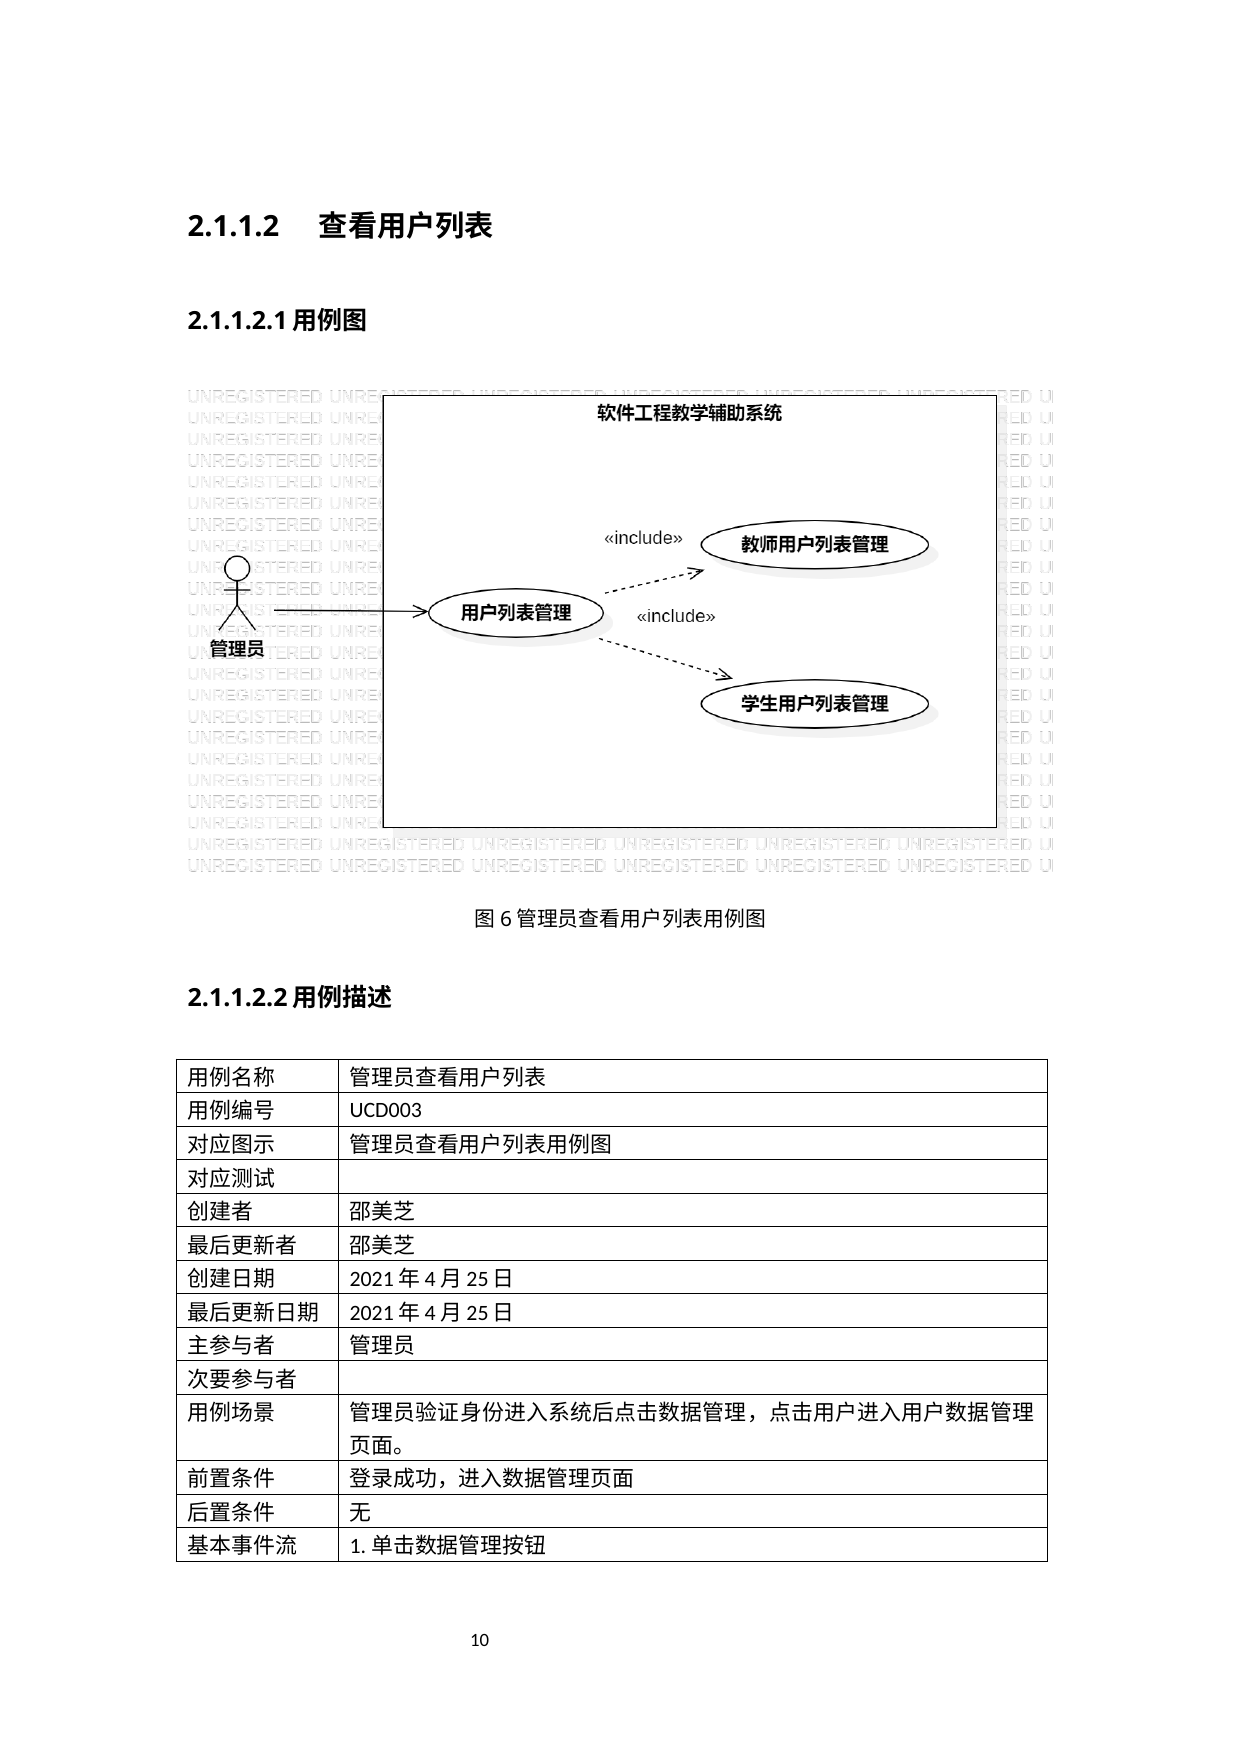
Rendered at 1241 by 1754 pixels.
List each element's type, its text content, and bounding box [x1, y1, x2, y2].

table_cell 前置条件 [177, 1461, 338, 1493]
table_cell 管理员查看用户列表用例图 [339, 1127, 1047, 1159]
table_header 用例名称 [177, 1060, 338, 1092]
table_cell 主参与者 [177, 1328, 338, 1360]
table_cell 对应图示 [177, 1127, 338, 1159]
text 图 6管理员查看用户列表用例图 [187, 902, 1053, 934]
table_cell 基本事件流 [177, 1528, 338, 1561]
table_cell UCD003 [339, 1093, 1047, 1126]
table_header 管理员查看用户列表 [339, 1060, 1047, 1092]
table_cell 管理员验证身份进入系统后点击数据管理，点击用户进入用户数据管理页面。 [339, 1395, 1047, 1460]
subtitle 用例描述 [187, 963, 1053, 1028]
table_cell [339, 1361, 1047, 1394]
table_cell 用例场景 [177, 1395, 338, 1460]
table_cell 最后更新日期 [177, 1294, 338, 1327]
table_cell 登录成功，进入数据管理页面 [339, 1461, 1047, 1493]
table_cell 邵美芝 [339, 1227, 1047, 1260]
table_cell 创建日期 [177, 1261, 338, 1293]
table_cell 用例编号 [177, 1093, 338, 1126]
table_cell 管理员 [339, 1328, 1047, 1360]
subtitle 查看用户列表 [187, 191, 1053, 256]
table_cell 对应测试 [177, 1160, 338, 1193]
table_cell 无 [339, 1495, 1047, 1527]
table_cell [339, 1160, 1047, 1193]
picture [187, 381, 1053, 884]
table_cell 最后更新者 [177, 1227, 338, 1260]
table_cell 次要参与者 [177, 1361, 338, 1394]
subtitle 用例图 [187, 286, 1053, 351]
table_cell 2021年4月25日 [339, 1294, 1047, 1327]
table_cell 创建者 [177, 1194, 338, 1226]
table_cell 邵美芝 [339, 1194, 1047, 1226]
table_cell 1. 单击数据管理按钮 [339, 1528, 1047, 1561]
table_cell 2021年4月25日 [339, 1261, 1047, 1293]
table_cell 后置条件 [177, 1495, 338, 1527]
